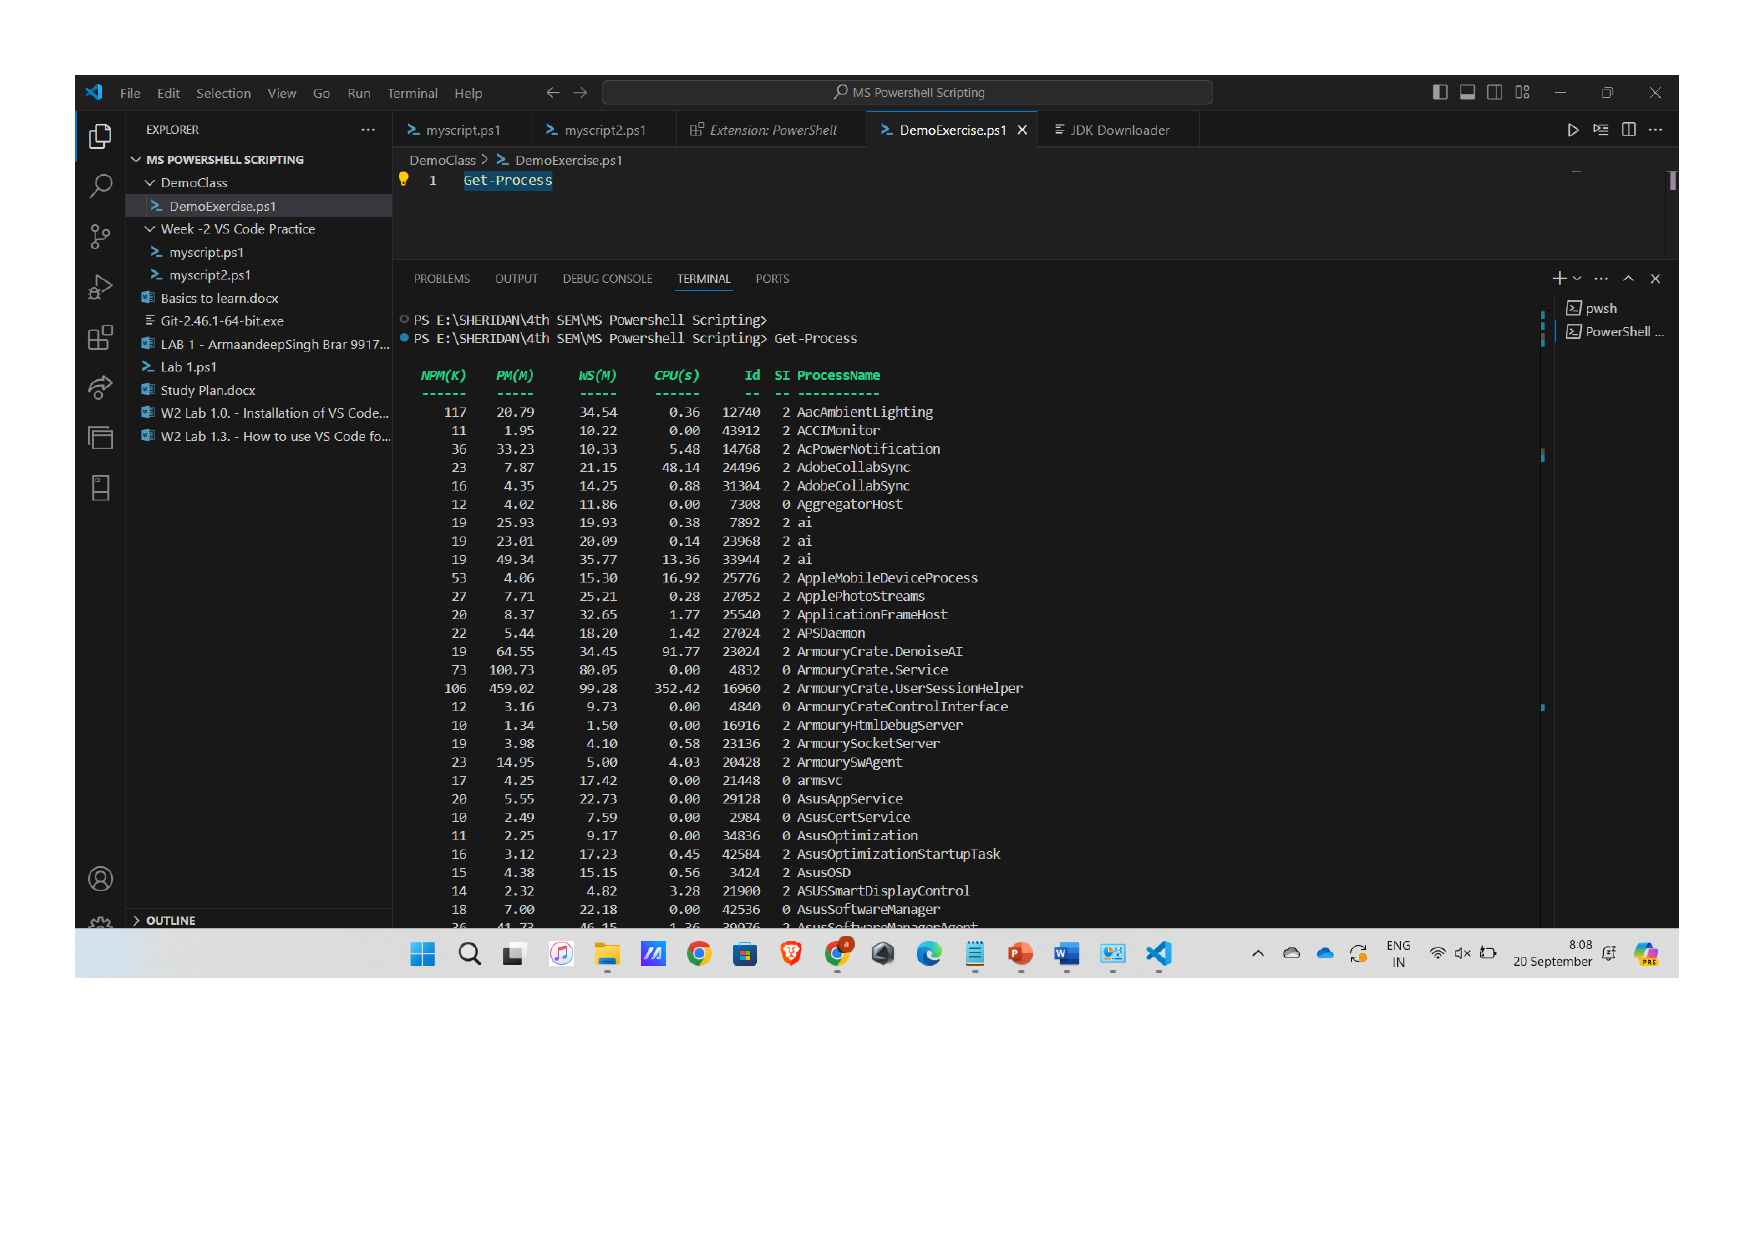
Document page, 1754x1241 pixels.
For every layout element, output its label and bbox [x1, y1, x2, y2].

picture [75, 75, 1679, 978]
